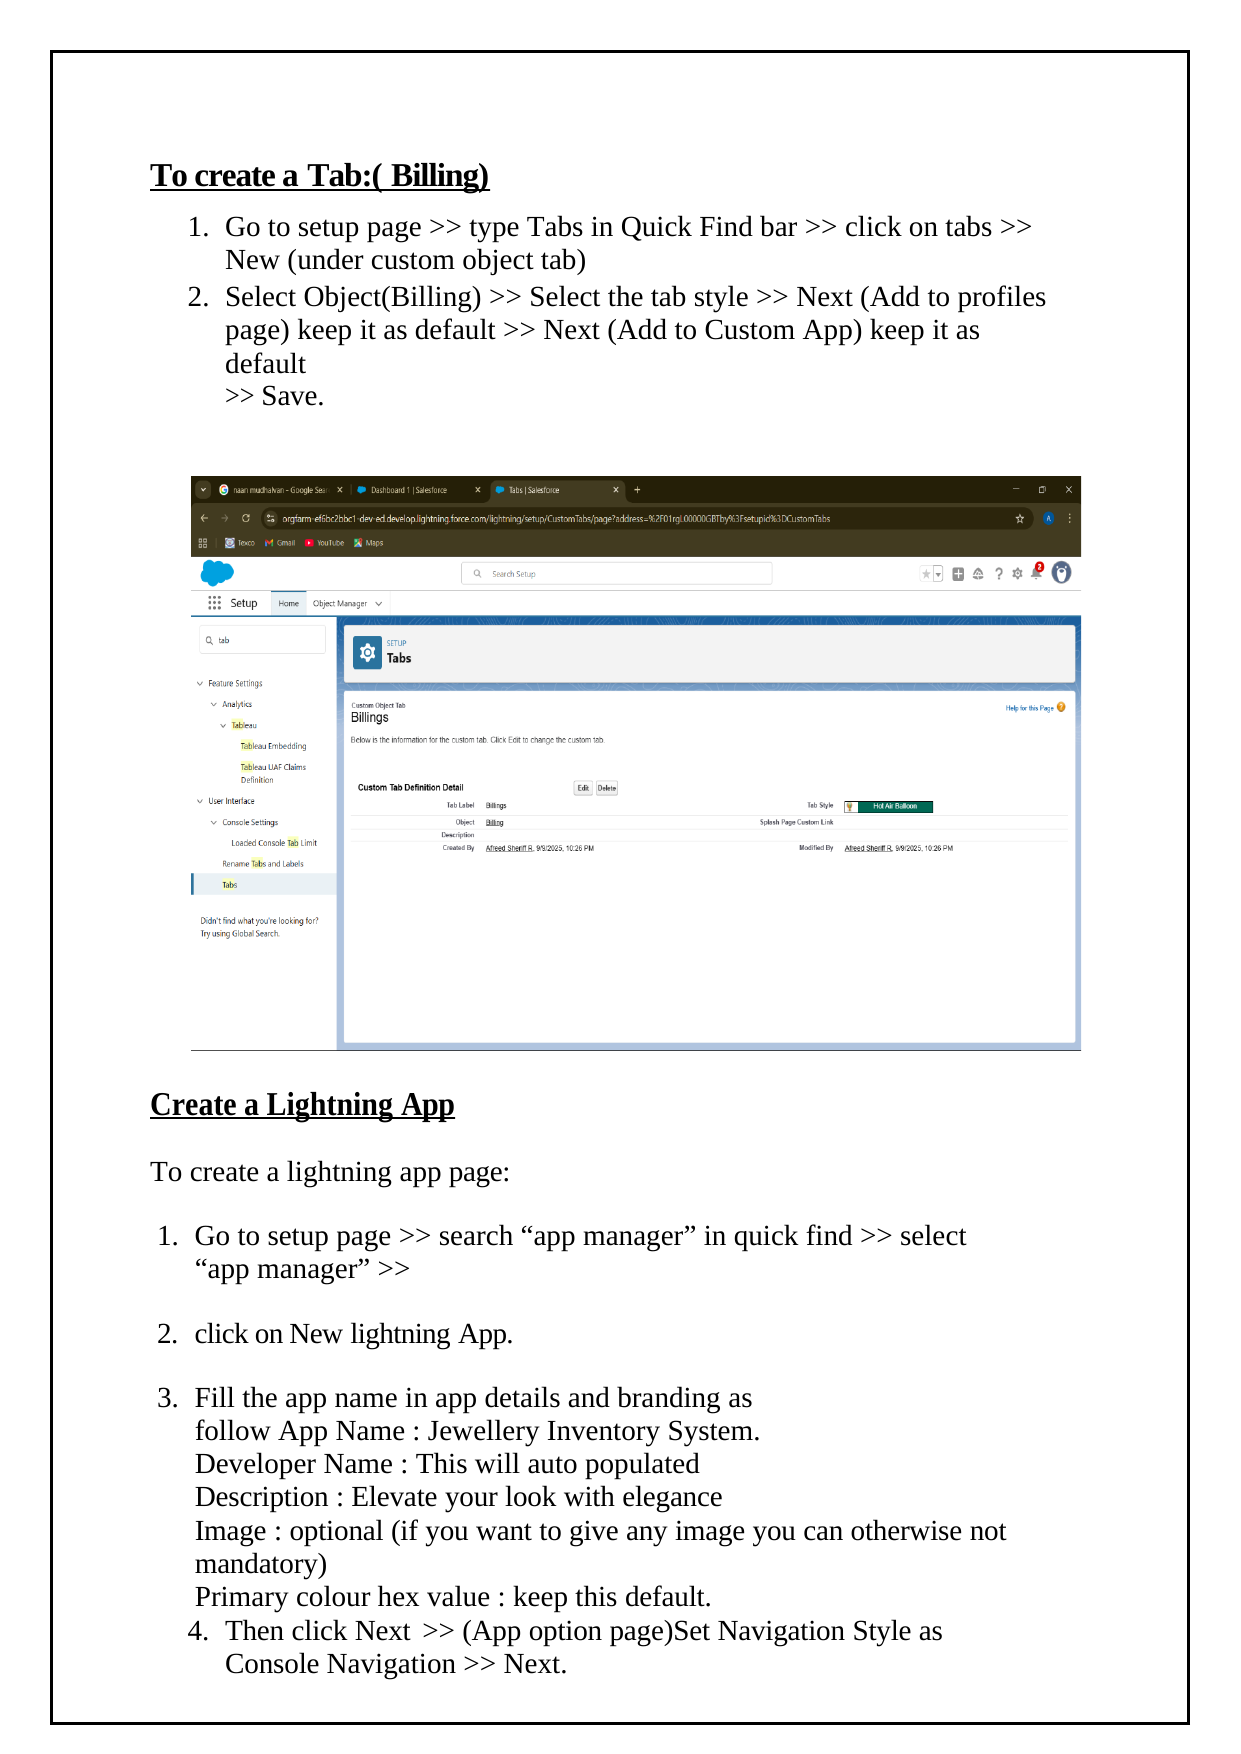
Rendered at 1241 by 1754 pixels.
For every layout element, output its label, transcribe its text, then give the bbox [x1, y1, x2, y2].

text Primary colour hex value : keep this default. [194, 1580, 1137, 1613]
text To create a lightning app page: [150, 1154, 1137, 1187]
subtitle Create a Lightning App [150, 1084, 1137, 1123]
list Fill the app name in app details and branding as follow App Name : Jewellery Inventory System. [157, 1381, 824, 1447]
text Image : optional (if you want to give any image you can otherwise not mandatory) [194, 1513, 1088, 1580]
list Go to setup page >> type Tabs in Quick Find bar >> click on tabs >> New (under custom object tab) [187, 210, 1074, 275]
list click on New lightning App. [157, 1316, 1137, 1350]
text >> Save. [225, 379, 1137, 412]
list Select Object(Billing) >> Select the tab style >> Next (Add to profiles page) keep it as default >> Next (Add to Custom App) keep it as default [187, 279, 1050, 379]
list Go to setup page >> search “app manager” in quick find >> select “app manager” >> [157, 1218, 1008, 1285]
list Then click Next >> (App option page)Set Navigation Style as Console Navigation >> Next. [187, 1614, 1034, 1679]
picture [191, 476, 1082, 1051]
subtitle To create a Tab:( Billing) [150, 156, 1137, 194]
text Developer Name : This will auto populated Description : Elevate your look with elegance [194, 1447, 779, 1513]
